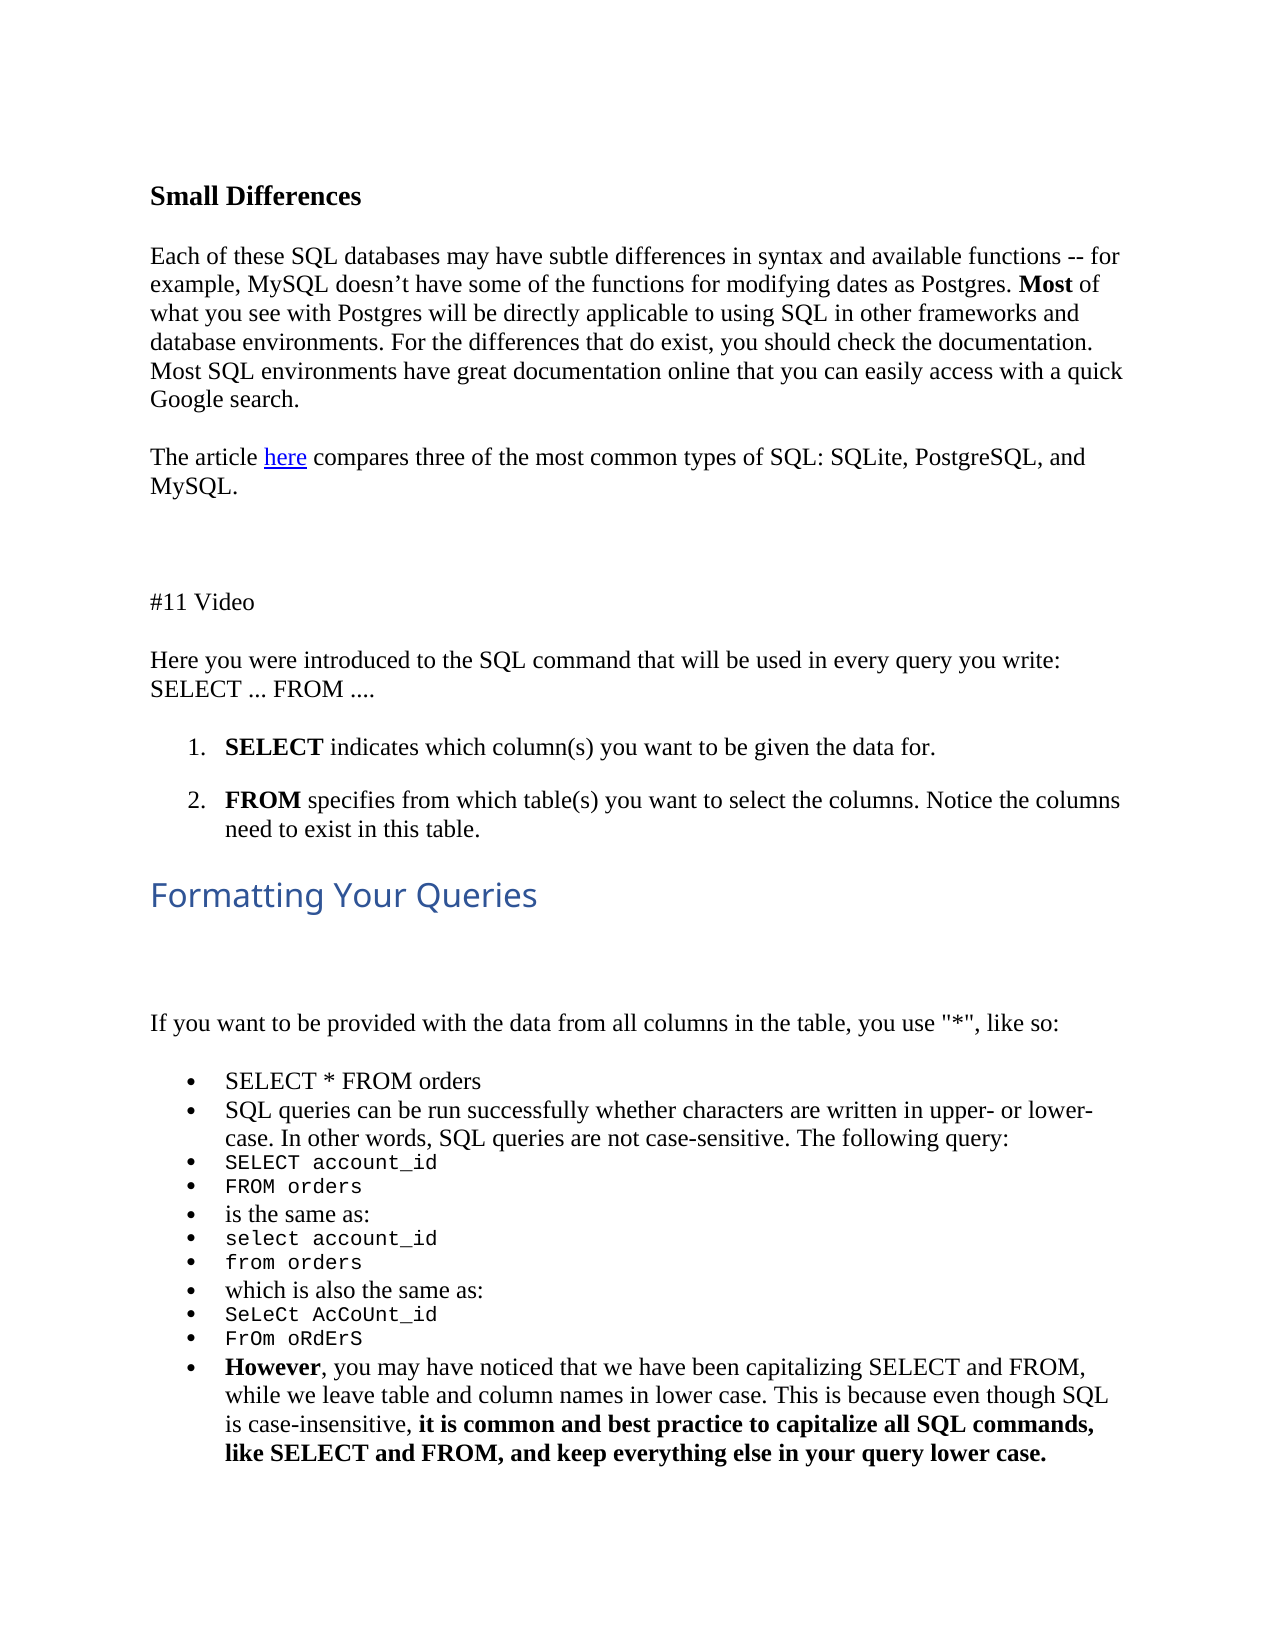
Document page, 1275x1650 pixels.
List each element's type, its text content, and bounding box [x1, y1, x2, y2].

list FROM orders [187, 1176, 1125, 1199]
list SQL queries can be run successfully whether characters are written in upper- or lower-case. In other words, SQL queries are not case-sensitive. The following query: [187, 1095, 1125, 1152]
list FROM specifies from which table(s) you want to select the columns. Notice the columns need to exist in this table. [187, 785, 1125, 843]
list SELECT * FROM orders [187, 1066, 1125, 1095]
text Here you were introduced to the SQL command that will be used in every query you write: SELECT ... FROM .... [150, 645, 1125, 702]
text If you want to be provided with the data from all columns in the table, you use "*", like so: [150, 1008, 1125, 1037]
list SeLeCt AcCoUnt_id [187, 1304, 1125, 1328]
list However, you may have noticed that we have been capitalizing SELECT and FROM, while we leave table and column names in lower case. This is because even though SQL is case-insensitive, it is common and best practice to capitalize all SQL commands, like SELECT and FROM, and keep everything else in your query lower case. [187, 1352, 1125, 1467]
text Each of these SQL databases may have subtle differences in syntax and available functions -- for example, MySQL doesn’t have some of the functions for modifying dates as Postgres. Most of what you see with Postgres will be directly applicable to using SQL in other frameworks and database environments. For the differences that do exist, you should check the documentation. Most SQL environments have great documentation online that you can easily access with a quick Google search. [150, 241, 1125, 413]
list which is also the same as: [187, 1276, 1125, 1304]
list from orders [187, 1252, 1125, 1276]
text #11 Video [150, 587, 1125, 616]
subtitle Formatting Your Queries [150, 872, 1125, 917]
text The article here compares three of the most common types of SQL: SQLite, PostgreSQL, and MySQL. [150, 442, 1125, 500]
list SELECT account_id [187, 1152, 1125, 1176]
list SELECT indicates which column(s) you want to be given the data for. [187, 732, 1125, 760]
list is the same as: [187, 1199, 1125, 1228]
list FrOm oRdErS [187, 1328, 1125, 1352]
subtitle Small Differences [150, 179, 1125, 212]
list select account_id [187, 1228, 1125, 1252]
